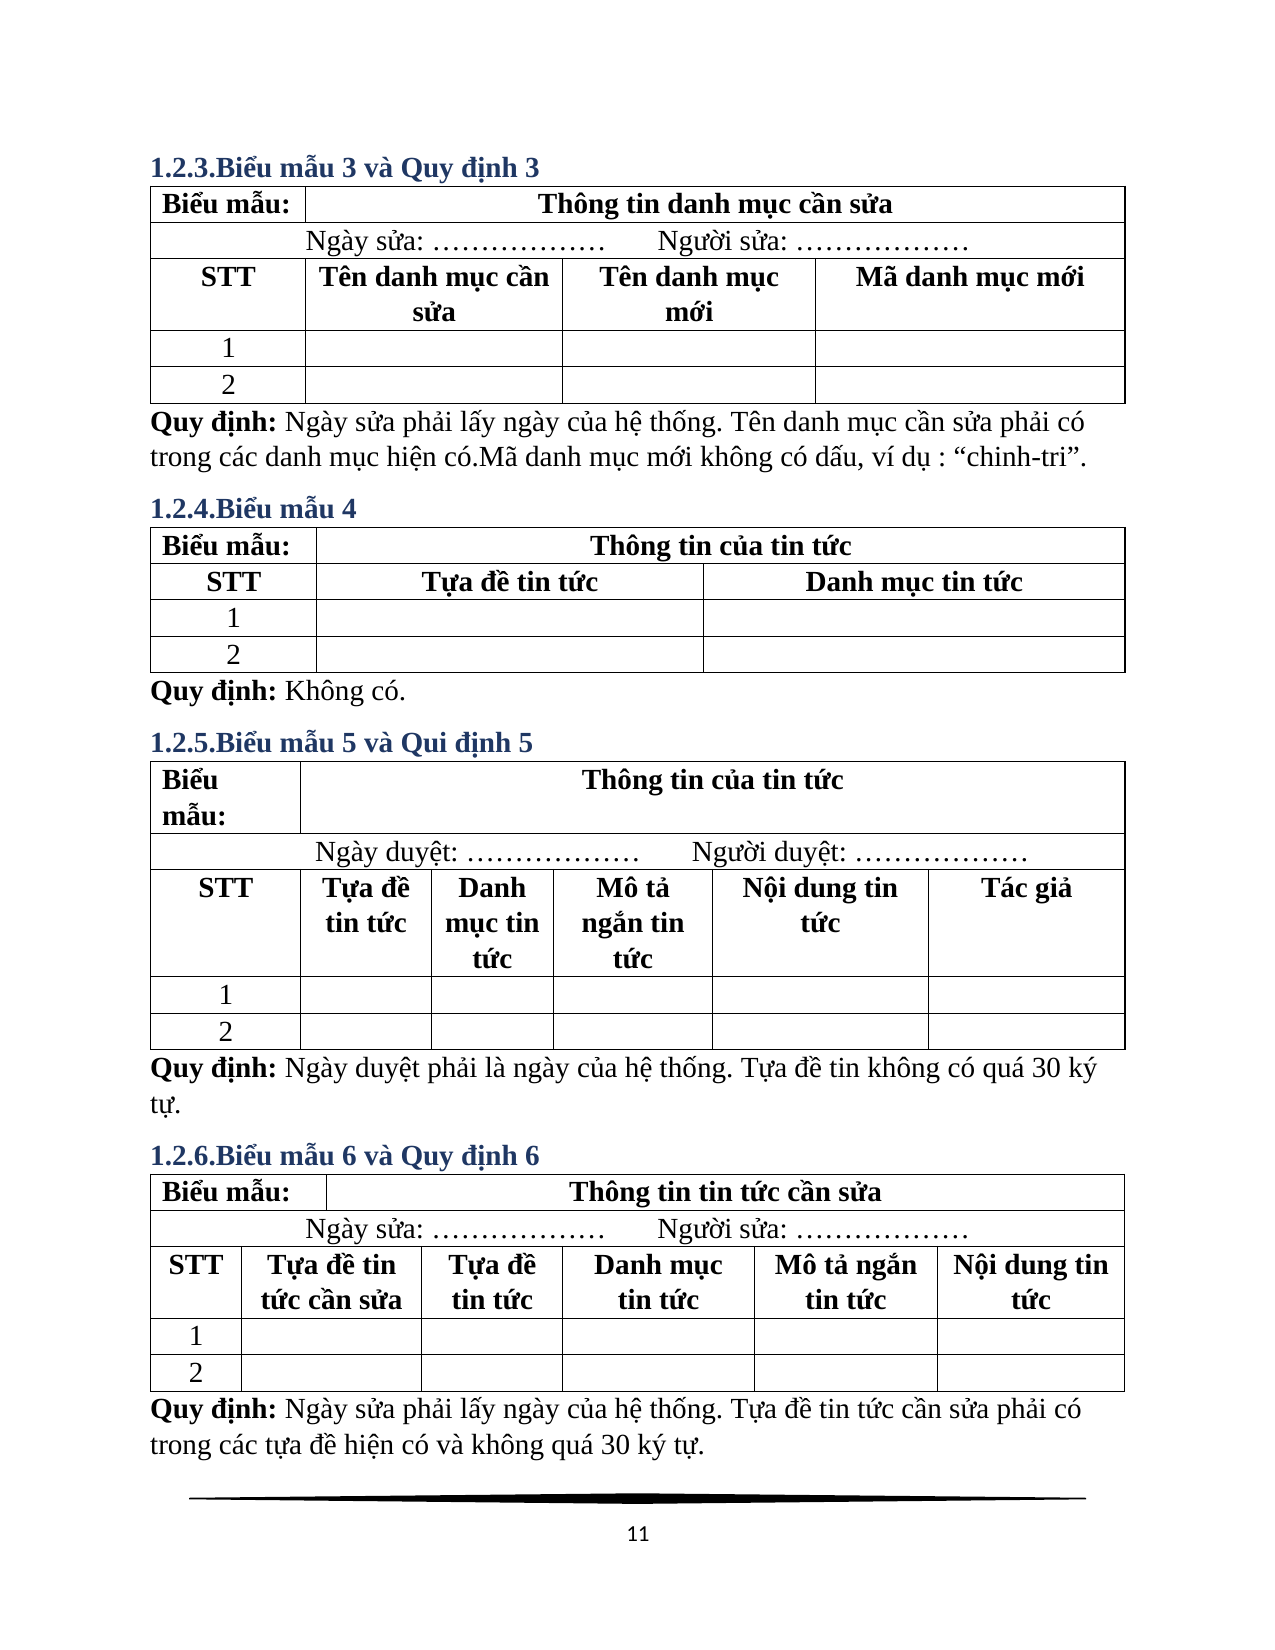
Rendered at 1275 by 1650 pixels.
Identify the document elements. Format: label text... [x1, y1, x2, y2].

table_cell [432, 977, 553, 1013]
table_cell Nội dung tin tức [938, 1247, 1124, 1317]
table_cell [242, 1355, 421, 1391]
table_cell [301, 1014, 431, 1049]
subtitle 1.2.6.Biểu mẫu 6 và Quy định 6 [150, 1138, 1125, 1172]
table_header Thông tin của tin tức [301, 762, 1124, 833]
table_cell [938, 1355, 1124, 1391]
table_header Biểu mẫu: [151, 762, 300, 833]
table_cell Nội dung tin tức [713, 870, 928, 976]
table_cell 2 [151, 637, 316, 672]
table_cell Ngày sửa: ……………… Người sửa: ……………… [151, 223, 1124, 258]
table_cell Danh mục tin tức [704, 564, 1124, 599]
subtitle 1.2.5.Biểu mẫu 5 và Qui định 5 [150, 726, 1125, 759]
table_header Biểu mẫu: [151, 187, 305, 222]
table_cell 2 [151, 1014, 300, 1049]
table_cell Tựa đề tin tức [301, 870, 431, 976]
table_cell [554, 977, 712, 1013]
table_cell Ngày duyệt: ……………… Người duyệt: ……………… [151, 834, 1124, 869]
subtitle 1.2.3.Biểu mẫu 3 và Quy định 3 [150, 150, 1125, 183]
text Quy định: Không có. [150, 673, 1125, 707]
table_cell 1 [151, 1319, 241, 1354]
table_cell [929, 1014, 1124, 1049]
table_cell [306, 367, 562, 403]
table_cell [563, 1355, 754, 1391]
table_cell Tên danh mục mới [563, 259, 815, 329]
table_header Thông tin danh mục cần sửa [306, 187, 1124, 222]
table_cell 2 [151, 367, 305, 403]
table_cell Tác giả [929, 870, 1124, 976]
table_cell Tựa đề tin tức cần sửa [242, 1247, 421, 1317]
table_cell [242, 1319, 421, 1354]
table_header Thông tin tin tức cần sửa [327, 1175, 1124, 1210]
table_cell STT [151, 259, 305, 329]
table_cell [929, 977, 1124, 1013]
table_cell [713, 1014, 928, 1049]
table_cell [816, 367, 1124, 403]
table_cell [554, 1014, 712, 1049]
table_cell STT [151, 870, 300, 976]
text Quy định: Ngày duyệt phải là ngày của hệ thống. Tựa đề tin không có quá 30 ký tự. [150, 1050, 1125, 1119]
table_header Biểu mẫu: [151, 1175, 326, 1210]
table_cell Mô tả ngắn tin tức [755, 1247, 937, 1317]
table_cell Danh mục tin tức [563, 1247, 754, 1317]
table_cell [317, 600, 703, 636]
table_cell Tựa đề tin tức [422, 1247, 562, 1317]
table_cell [422, 1355, 562, 1391]
table_cell [704, 637, 1124, 672]
table_header Biểu mẫu: [151, 528, 316, 563]
table_cell [432, 1014, 553, 1049]
table_cell STT [151, 564, 316, 599]
table_cell Danh mục tin tức [432, 870, 553, 976]
table_cell [563, 1319, 754, 1354]
table_cell Mã danh mục mới [816, 259, 1124, 329]
table_cell 2 [151, 1355, 241, 1391]
table_cell Tên danh mục cần sửa [306, 259, 562, 329]
table_cell Ngày sửa: ……………… Người sửa: ……………… [151, 1211, 1124, 1246]
table_cell [422, 1319, 562, 1354]
table_cell [563, 331, 815, 366]
table_cell [306, 331, 562, 366]
table_cell STT [151, 1247, 241, 1317]
subtitle 1.2.4.Biểu mẫu 4 [150, 491, 1125, 525]
table_cell 1 [151, 331, 305, 366]
table_cell [938, 1319, 1124, 1354]
table_cell [713, 977, 928, 1013]
table_header Thông tin của tin tức [317, 528, 1124, 563]
table_cell [563, 367, 815, 403]
text Quy định: Ngày sửa phải lấy ngày của hệ thống. Tựa đề tin tức cần sửa phải có trong các tựa đề hiện có và không quá 30 ký tự. [150, 1392, 1125, 1461]
table_cell Tựa đề tin tức [317, 564, 703, 599]
table_cell [317, 637, 703, 672]
table_cell 1 [151, 977, 300, 1013]
table_cell Mô tả ngắn tin tức [554, 870, 712, 976]
table_cell [704, 600, 1124, 636]
table_cell [755, 1355, 937, 1391]
table_cell [816, 331, 1124, 366]
table_cell [301, 977, 431, 1013]
table_cell [755, 1319, 937, 1354]
text Quy định: Ngày sửa phải lấy ngày của hệ thống. Tên danh mục cần sửa phải có trong các danh mục hiện có.Mã danh mục mới không có dấu, ví dụ : “chinh-tri”. [150, 404, 1125, 473]
table_cell 1 [151, 600, 316, 636]
